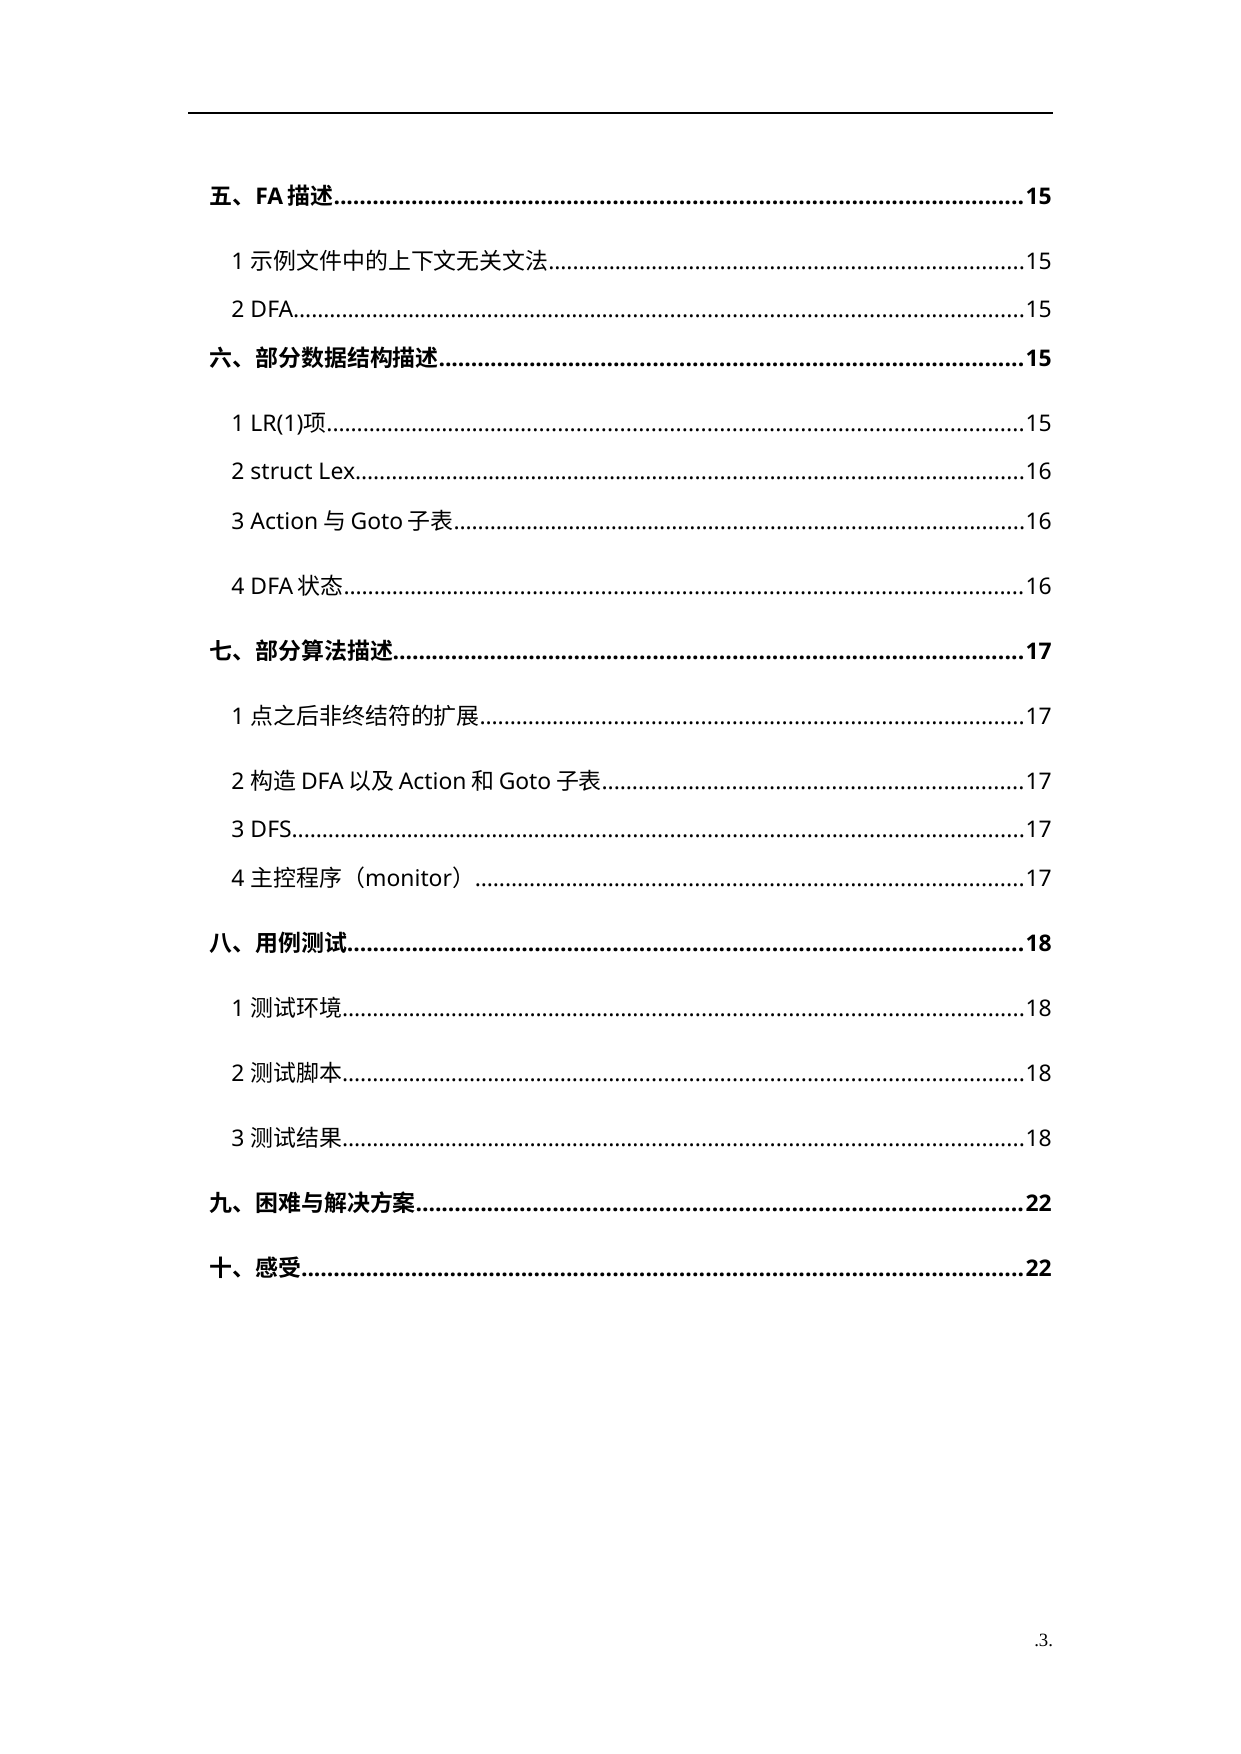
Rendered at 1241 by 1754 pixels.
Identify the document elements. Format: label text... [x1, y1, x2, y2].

text 2 struct Lex 16 [231, 454, 1053, 487]
text 3 测试结果 18 [231, 1104, 1053, 1169]
text 3 Action与Goto子表 16 [231, 487, 1053, 552]
text 4 主控程序（monitor） 17 [231, 844, 1053, 909]
text 1 示例文件中的上下文无关文法 15 [231, 227, 1053, 292]
text 八、用例测试 18 [209, 909, 1053, 974]
text 2 测试脚本 18 [231, 1039, 1053, 1104]
text 1 点之后非终结符的扩展 17 [231, 682, 1053, 747]
text 2 DFA 15 [231, 292, 1053, 324]
text 六、部分数据结构描述 15 [209, 324, 1053, 389]
text 九、困难与解决方案 22 [209, 1169, 1053, 1234]
text 五、FA描述 15 [209, 162, 1053, 227]
text 七、部分算法描述 17 [209, 617, 1053, 682]
text 十、感受 22 [209, 1234, 1053, 1299]
text 1 测试环境 18 [231, 974, 1053, 1039]
text 3 DFS 17 [231, 812, 1053, 844]
text 2 构造DFA以及Action和Goto子表 17 [231, 747, 1053, 812]
text 1 LR(1)项 15 [231, 389, 1053, 454]
text 4 DFA状态 16 [231, 552, 1053, 617]
